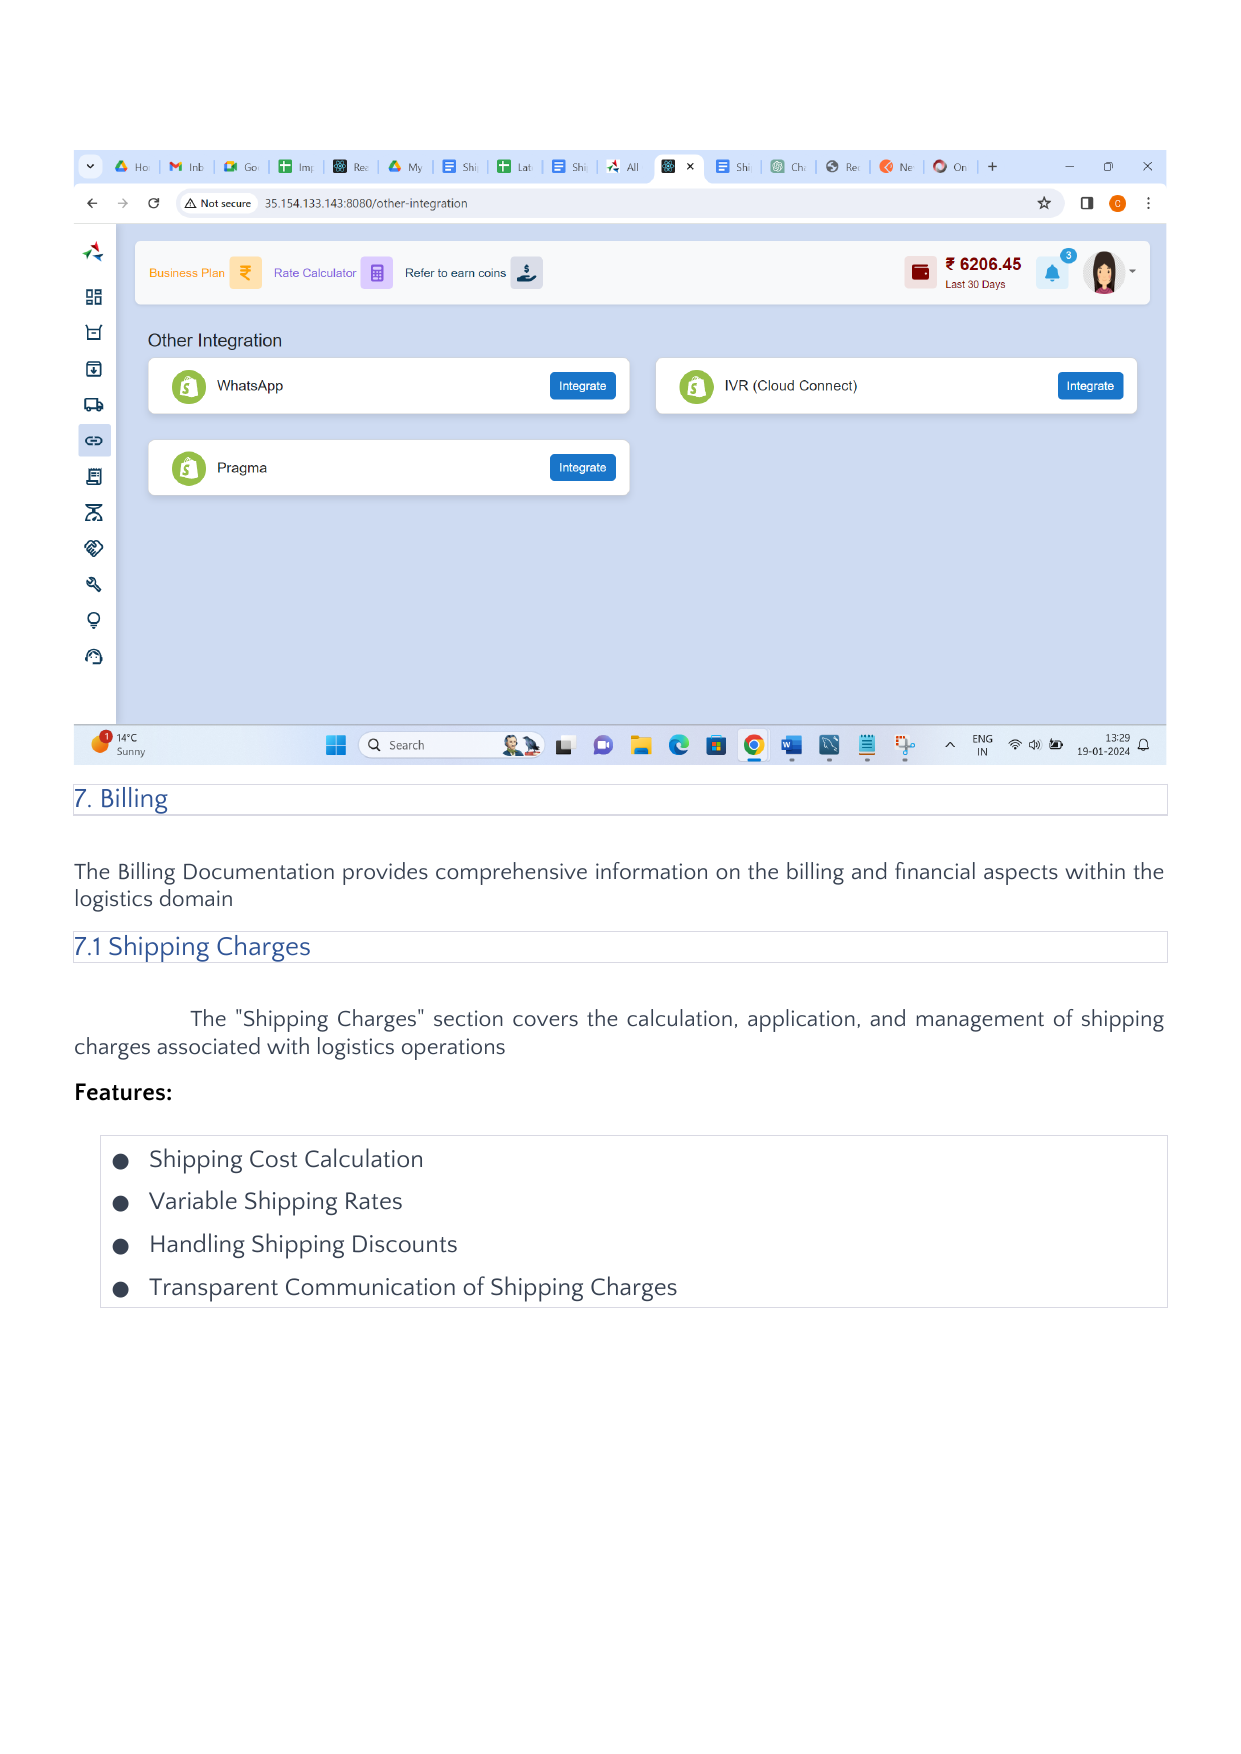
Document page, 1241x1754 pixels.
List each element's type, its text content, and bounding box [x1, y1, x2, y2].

list Variable Shipping Rates [101, 1178, 1167, 1221]
text Features: [74, 1079, 1167, 1106]
text The Billing Documentation provides comprehensive information on the billing and financial aspects within the logistics domain [74, 859, 1167, 912]
picture [73, 150, 1167, 765]
text The "Shipping Charges" section covers the calculation, application, and management of shipping charges associated with logistics operations [74, 1007, 1167, 1060]
list Transparent Communication of Shipping Charges [101, 1263, 1167, 1307]
list Shipping Cost Calculation [101, 1136, 1167, 1178]
subtitle 7.1 Shipping Charges [74, 932, 1167, 962]
subtitle 7. Billing [74, 785, 1167, 814]
list Handling Shipping Discounts [101, 1221, 1167, 1263]
